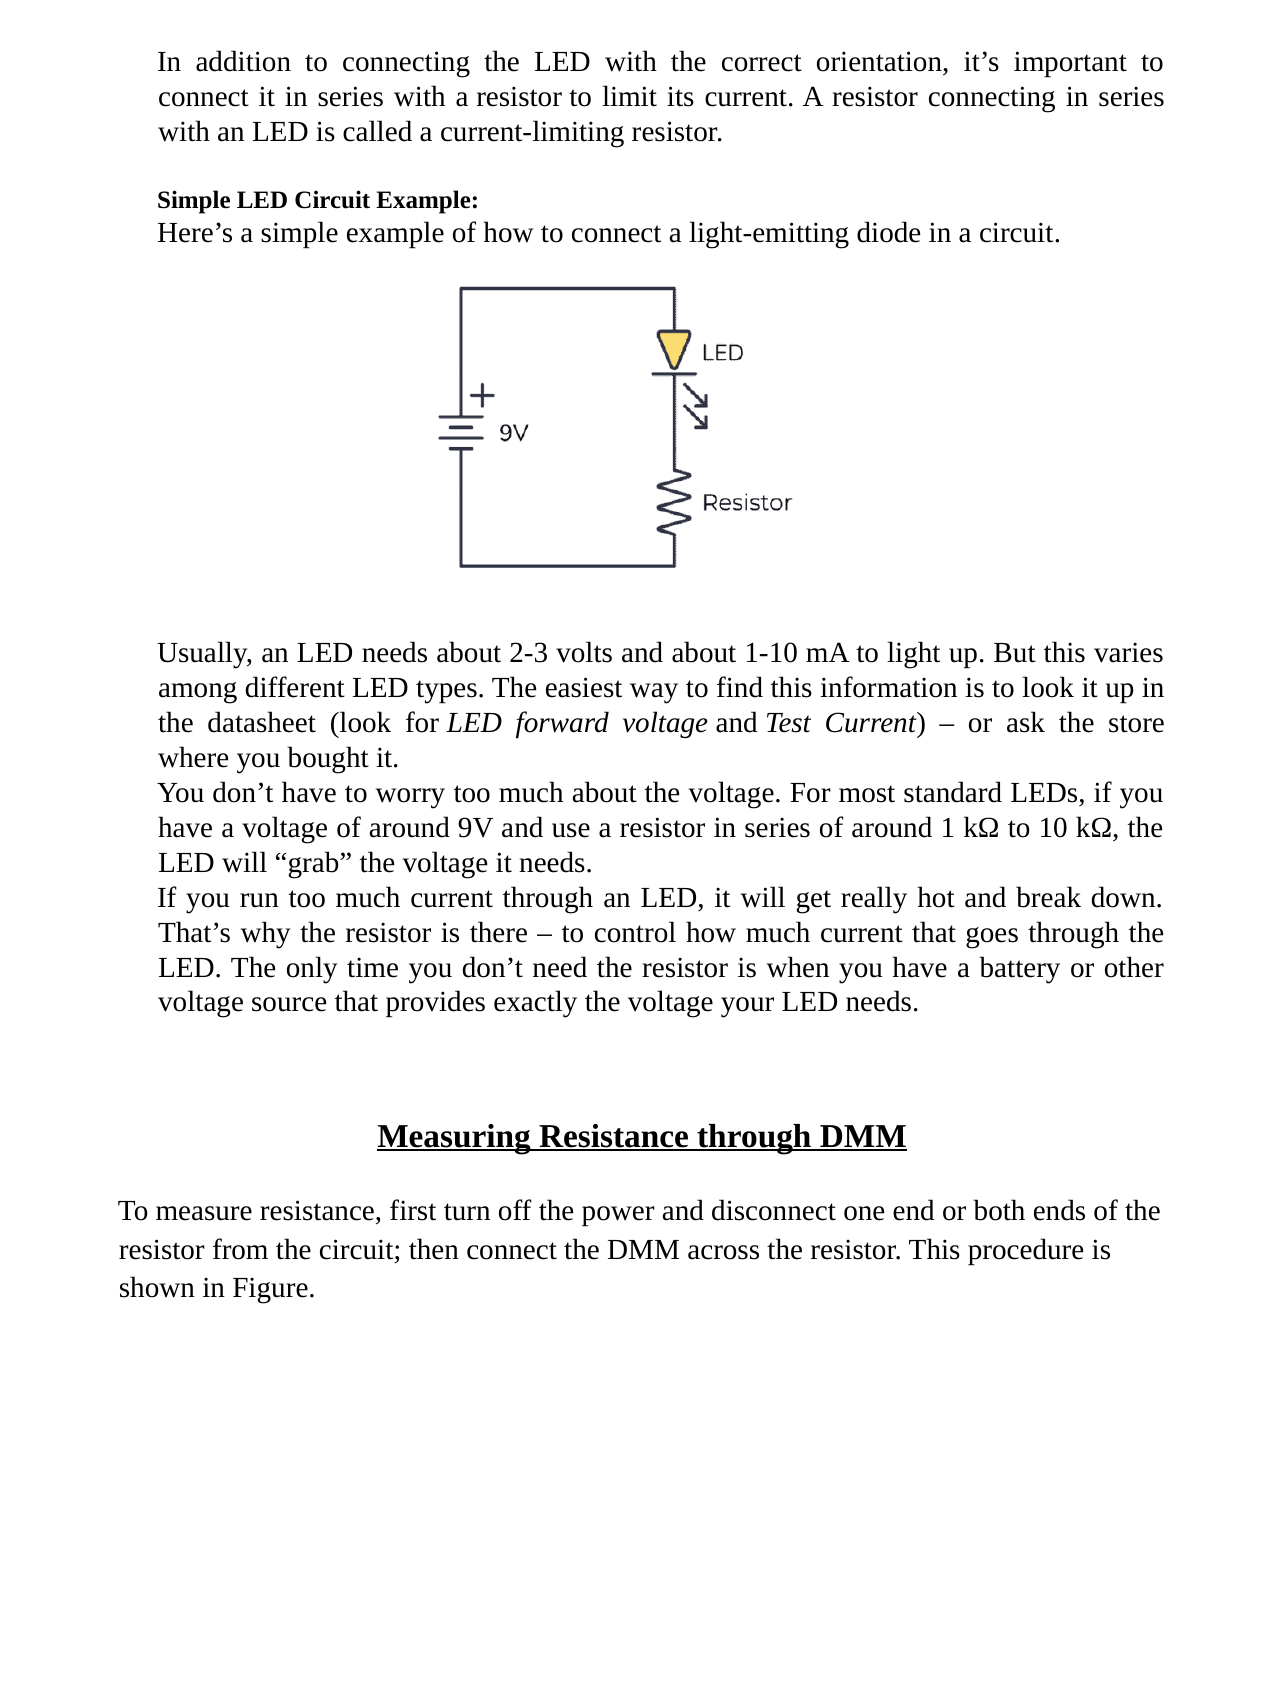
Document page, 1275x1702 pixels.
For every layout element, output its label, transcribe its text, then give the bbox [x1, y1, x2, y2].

picture [418, 256, 823, 598]
text If you run too much current through an LED, it will get really hot and break down. That’s why the resistor is there – to control how much current that goes through the LED. The only time you don’t need the resistor is when you have a battery or other voltage source that provides exactly the voltage your LED needs. [157, 880, 1165, 1018]
text Here’s a simple example of how to connect a light-emitting diode in a circuit. [157, 215, 1165, 249]
text Simple LED Circuit Example: [157, 185, 1165, 213]
text In addition to connecting the LED with the correct orientation, it’s important to connect it in series with a resistor to limit its current. A resistor connecting in series with an LED is called a current-limiting resistor. [157, 44, 1165, 148]
text To measure resistance, first turn off the power and disconnect one end or both ends of the resistor from the circuit; then connect the DMM across the resistor. This procedure is shown in Figure. [118, 1193, 1165, 1304]
text Measuring Resistance through DMM [119, 1116, 1165, 1154]
text Usually, an LED needs about 2-3 volts and about 1-10 mA to light up. But this varies among different LED types. The easiest way to find this information is to look it up in the datasheet (look for LED forward voltage and Test Current) – or ask the store where you bought it. [157, 636, 1165, 773]
text You don’t have to worry too much about the voltage. For most standard LEDs, if you have a voltage of around 9V and use a resistor in series of around 1 kΩ to 10 kΩ, the LED will “grab” the voltage it needs. [157, 775, 1165, 878]
